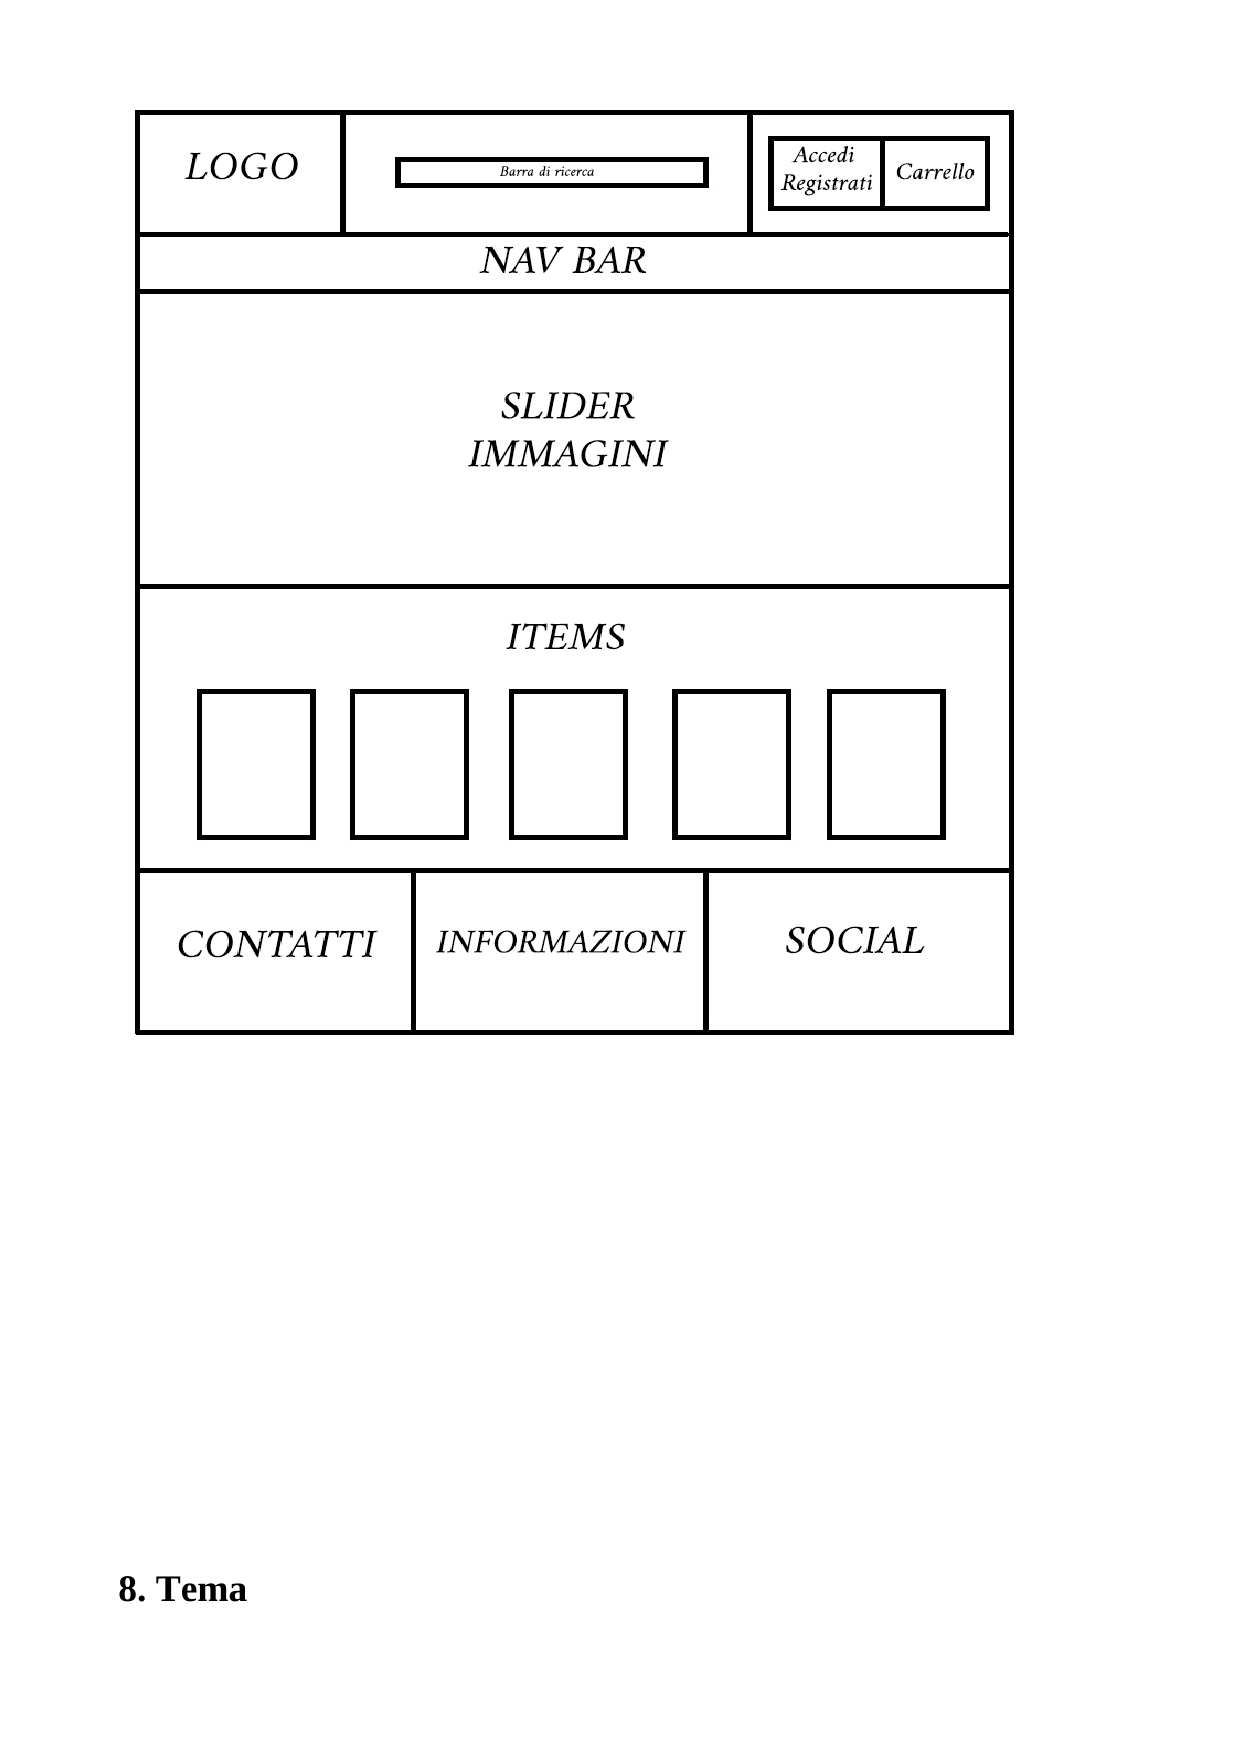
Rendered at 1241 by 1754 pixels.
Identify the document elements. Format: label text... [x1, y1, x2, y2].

list Tema [118, 1566, 1122, 1609]
picture [118, 88, 1037, 1049]
